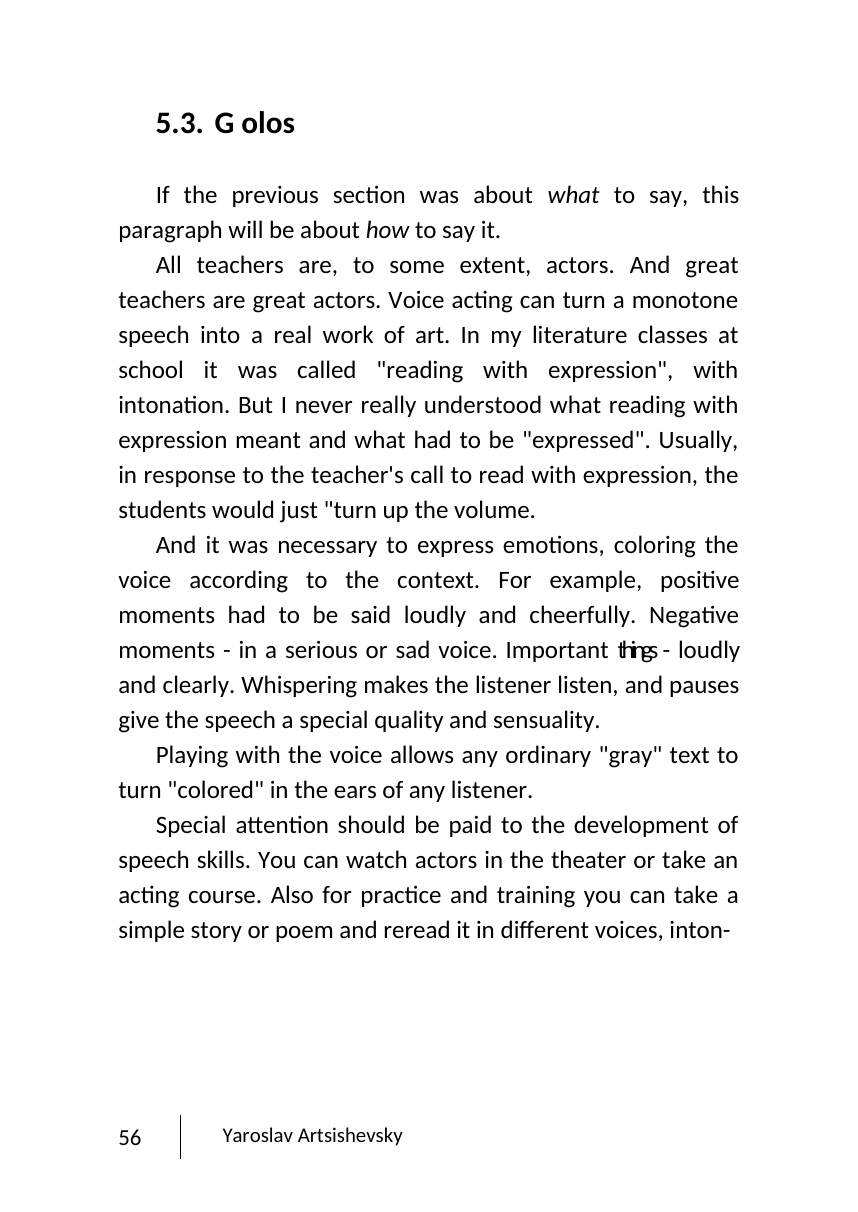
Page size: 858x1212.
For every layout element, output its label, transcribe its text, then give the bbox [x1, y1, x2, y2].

subtitle G olos [155, 103, 751, 142]
text And it was necessary to express emotions, coloring the voice according to the context. For example, positive moments had to be said loudly and cheerfully. Negative moments - in a serious or sad voice. Important things - loudly and clearly. Whispering makes the listener listen, and pauses give the speech a special quality and sensuality. [118, 529, 740, 735]
text All teachers are, to some extent, actors. And great teachers are great actors. Voice acting can turn a monotone speech into a real work of art. In my literature classes at school it was called "reading with expression", with intonation. But I never really understood what reading with expression meant and what had to be "expressed". Usually, in response to the teacher's call to read with expression, the students would just "turn up the volume. [118, 249, 739, 525]
text Playing with the voice allows any ordinary "gray" text to turn "colored" in the ears of any listener. [118, 739, 739, 805]
text If the previous section was about what to say, this paragraph will be about how to say it. [118, 179, 739, 245]
text Special attention should be paid to the development of speech skills. You can watch actors in the theater or take an acting course. Also for practice and training you can take a simple story or poem and reread it in different voices, inton- [118, 809, 739, 945]
